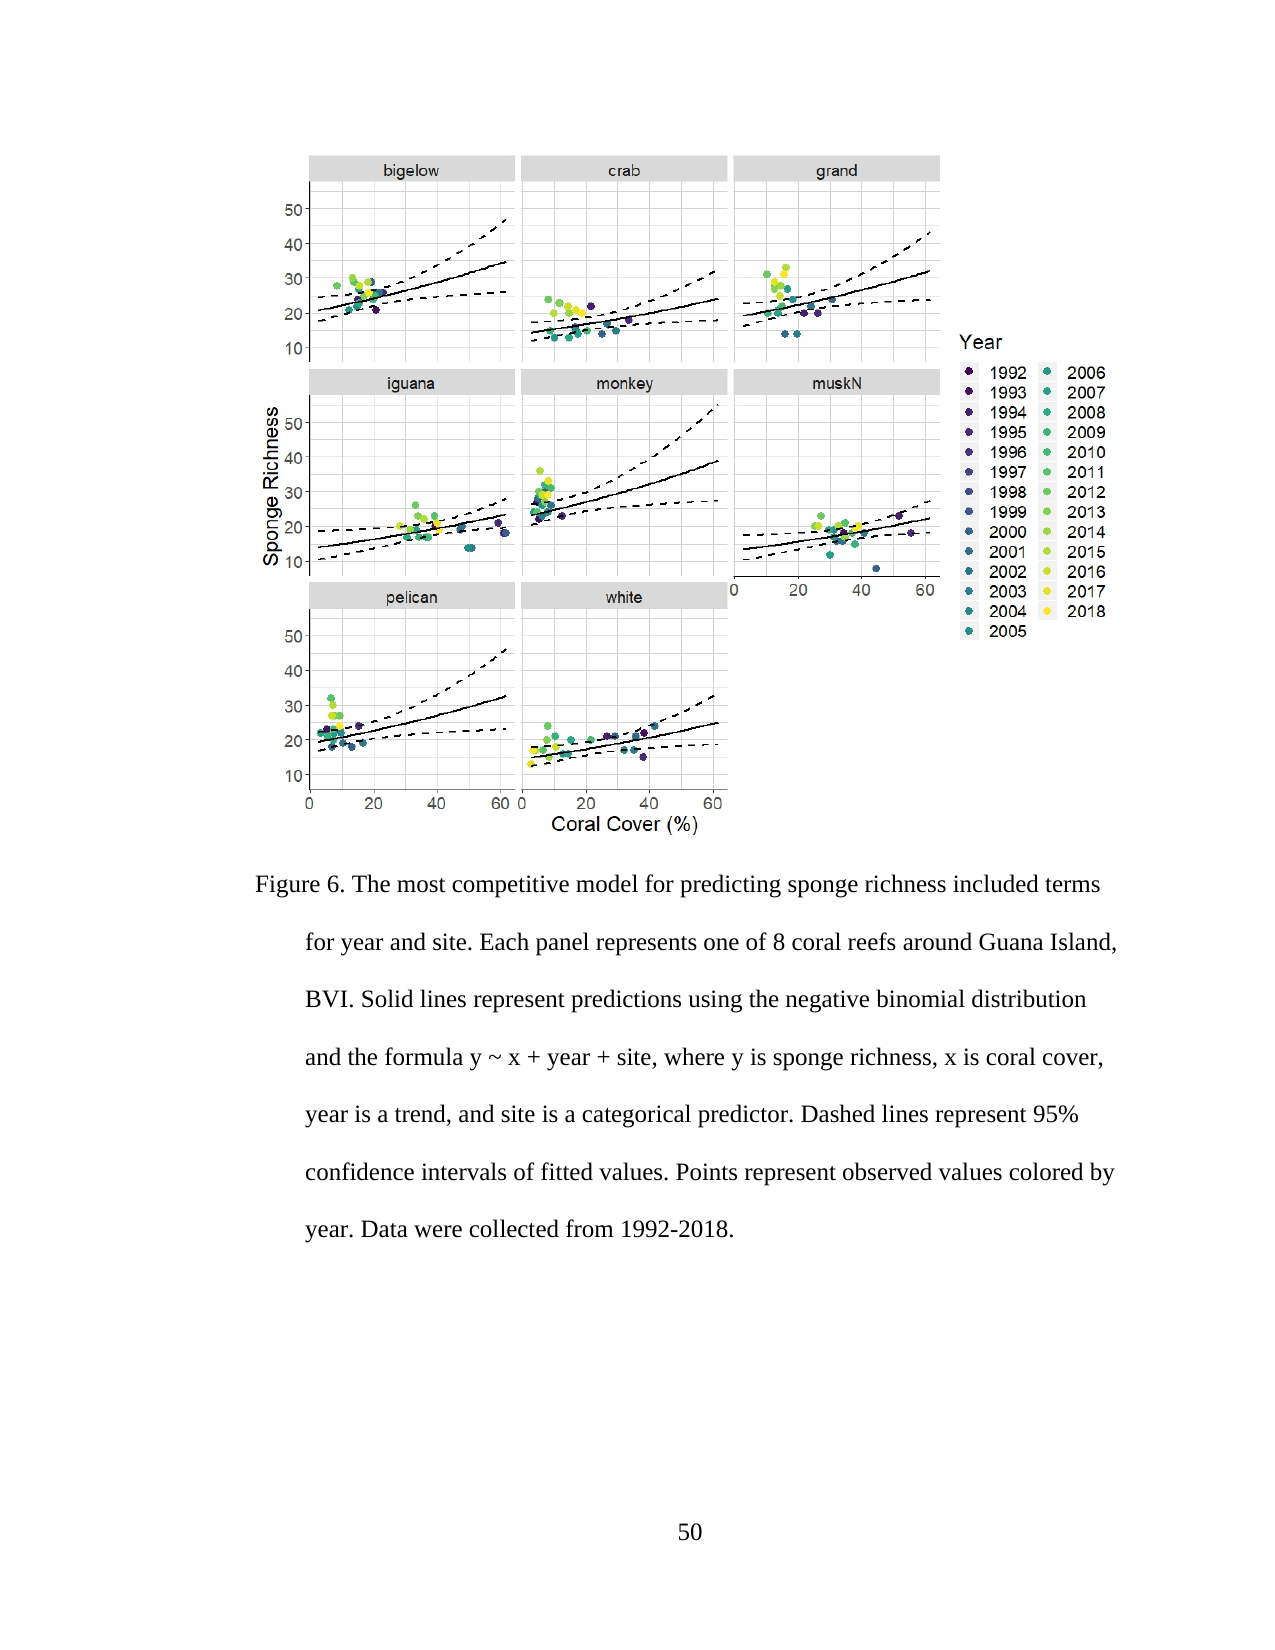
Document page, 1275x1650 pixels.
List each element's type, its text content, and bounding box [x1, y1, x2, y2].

subtitle Figure 6. The most competitive model for predicting sponge richness included terms for year and site. Each panel represents one of 8 coral reefs around Guana Island, BVI. Solid lines represent predictions using the negative binomial distribution and the formula y ~ x + year + site, where y is sponge richness, x is coral cover, year is a trend, and site is a categorical predictor. Dashed lines represent 95% confidence intervals of fitted values. Points represent observed values colored by year. Data were collected from 1992-2018. [255, 869, 1125, 1243]
picture [255, 150, 1118, 841]
